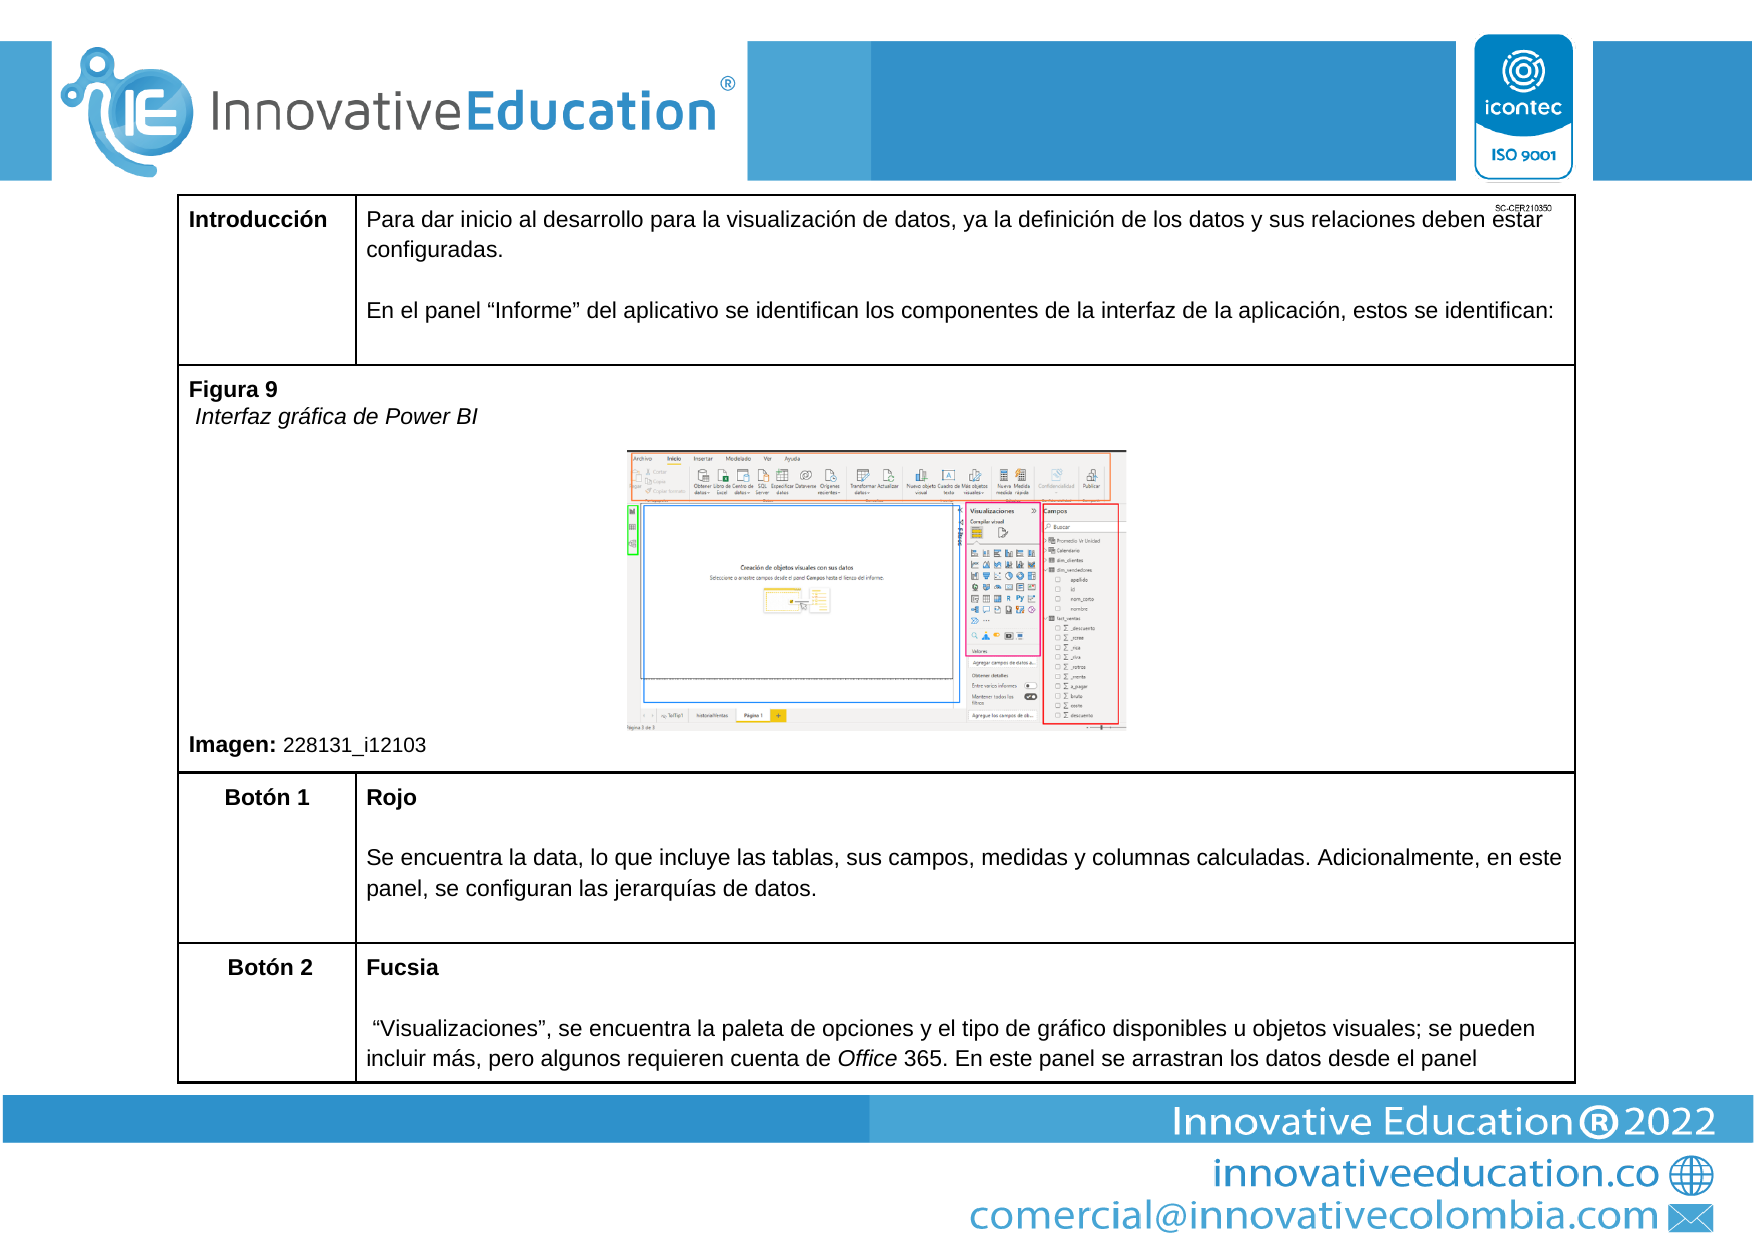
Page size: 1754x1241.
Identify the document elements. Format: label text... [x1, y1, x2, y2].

table_cell Introducción [179, 196, 355, 364]
table_cell Rojo Se encuentra la data, lo que incluye las tablas, sus campos, medidas y columnas calculadas. Adicionalmente, en este panel, se configuran las jerarquías de datos. [357, 774, 1574, 942]
table_cell Botón 1 [179, 774, 355, 942]
table_cell Figura 9 Interfaz gráfica de Power BI Imagen: 228131_i12103 [179, 366, 1574, 771]
picture [1593, 28, 1752, 194]
picture [627, 450, 1127, 731]
table_cell Botón 2 [179, 944, 355, 1081]
table_cell Para dar inicio al desarrollo para la visualización de datos, ya la definición de los datos y sus relaciones deben estar configuradas. En el panel “Informe” del aplicativo se identifican los componentes de la interfaz de la aplicación, estos se identifican: [357, 196, 1574, 364]
picture [1471, 32, 1576, 194]
picture [2, 1093, 1754, 1239]
picture [0, 28, 1456, 194]
